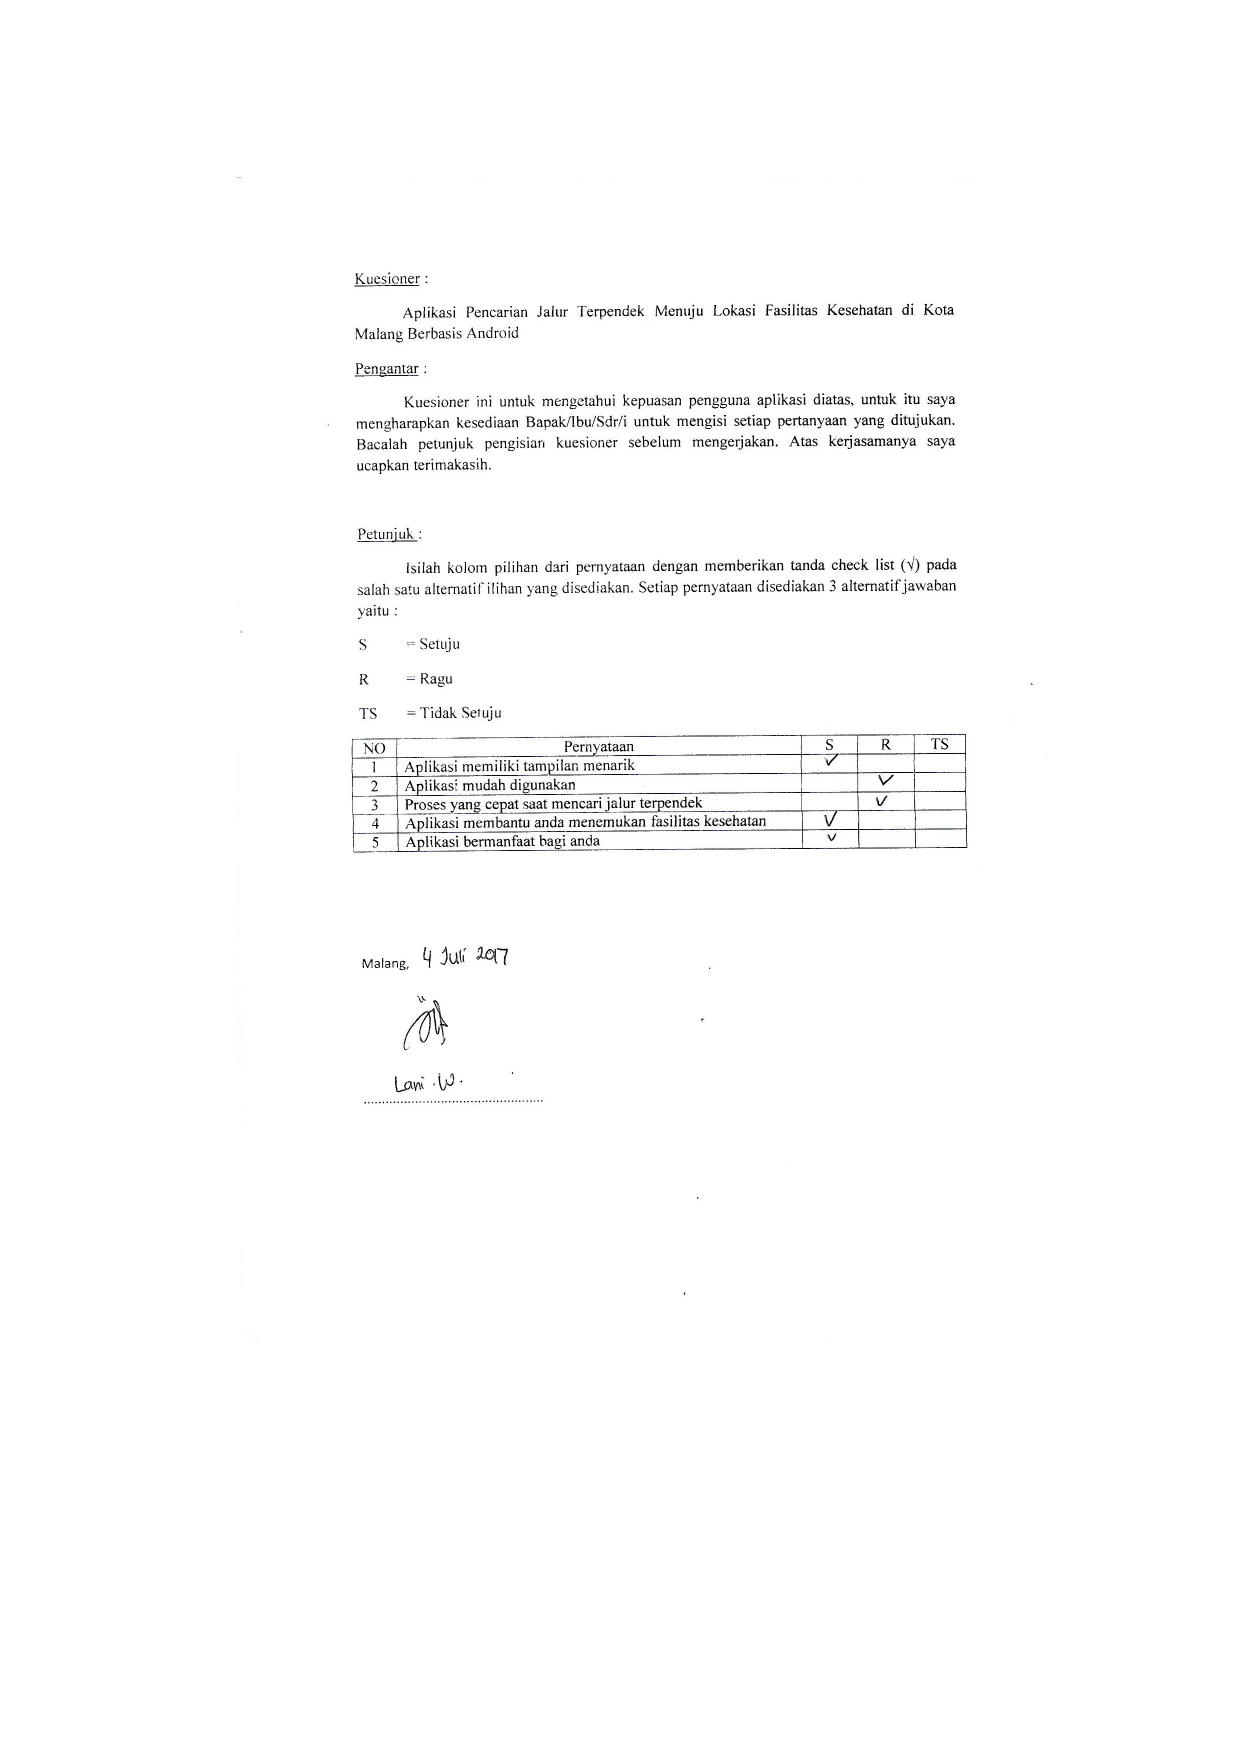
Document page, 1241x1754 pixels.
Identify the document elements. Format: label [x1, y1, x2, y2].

picture [236, 177, 1063, 1346]
